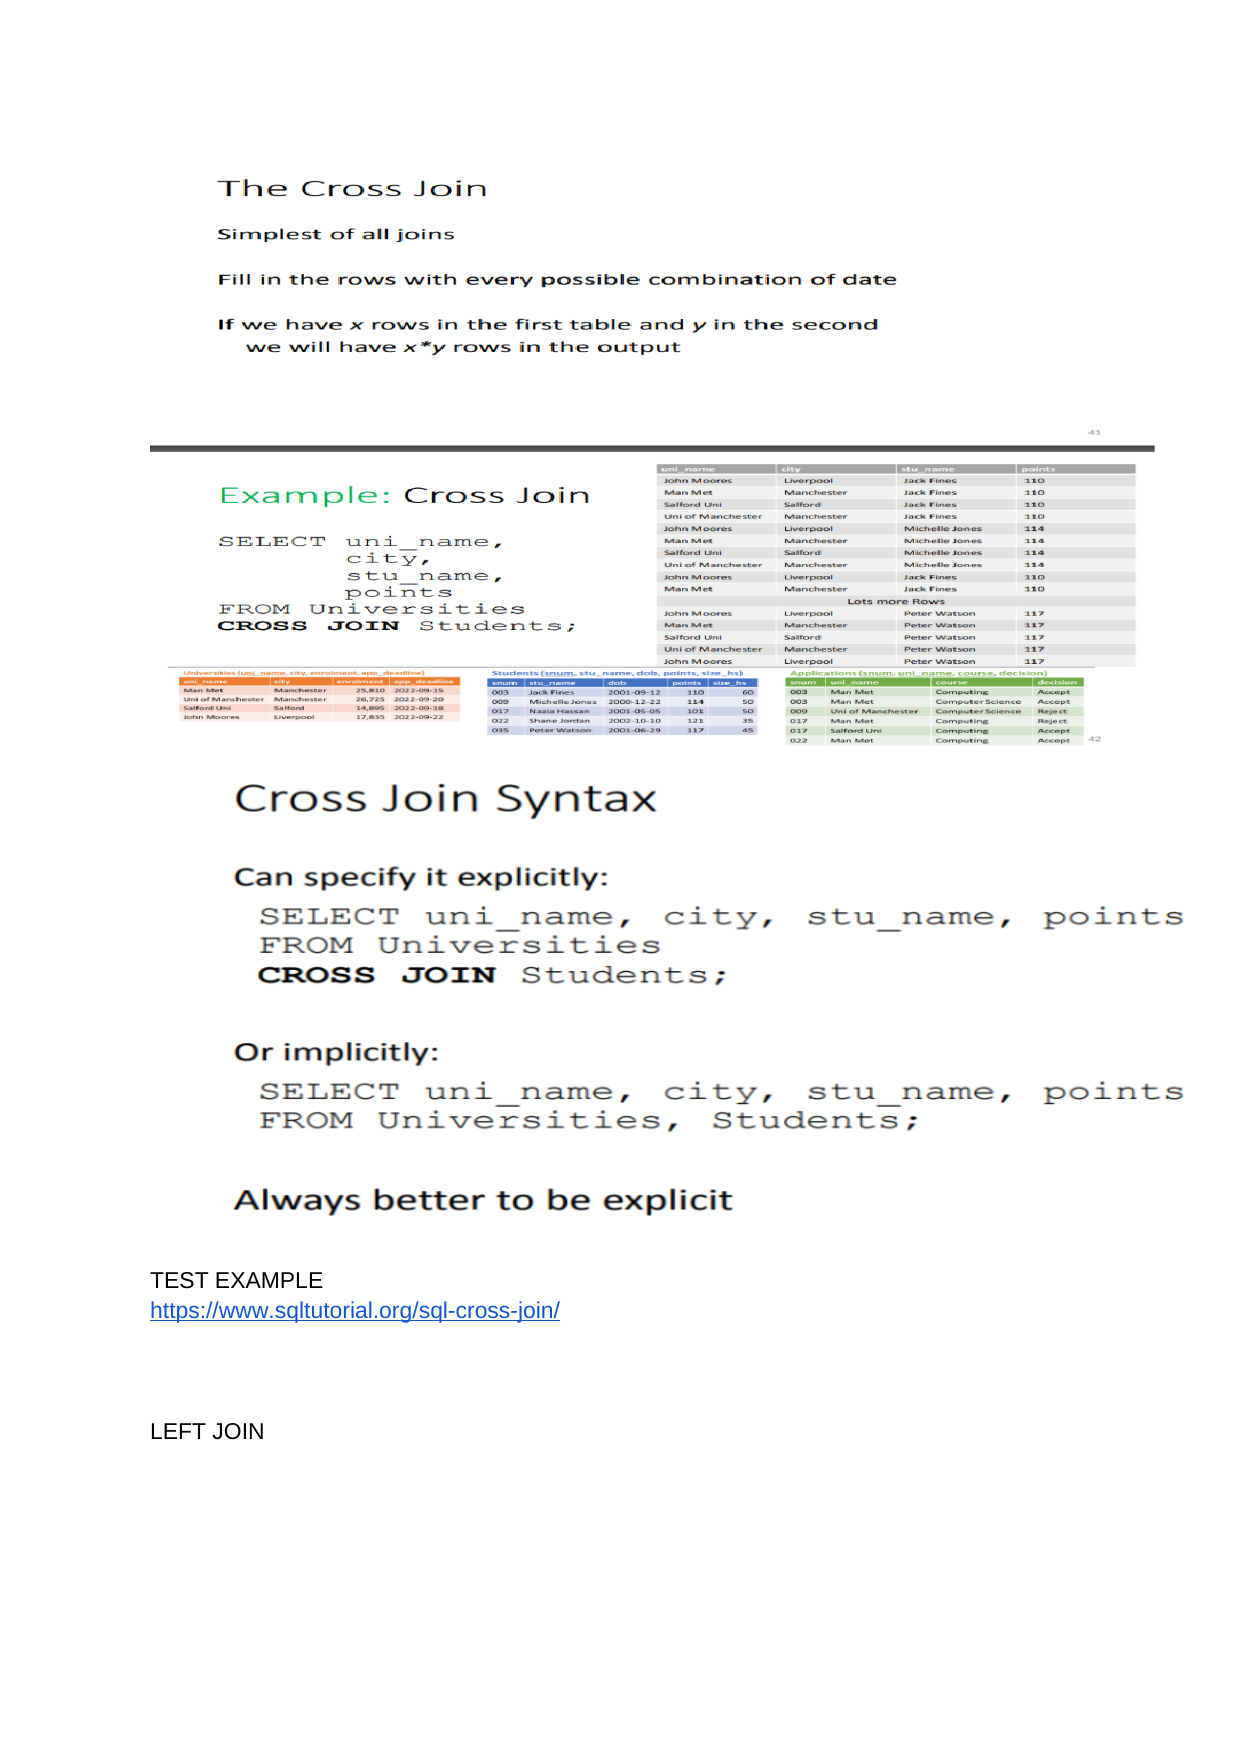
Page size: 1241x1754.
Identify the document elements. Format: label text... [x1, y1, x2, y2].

picture [150, 749, 1221, 1233]
text https://www.sqltutorial.org/sql-cross-join/ [150, 1297, 1090, 1323]
picture [150, 150, 1155, 746]
text LEFT JOIN [150, 1418, 1090, 1444]
text TEST EXAMPLE [150, 1267, 1090, 1293]
